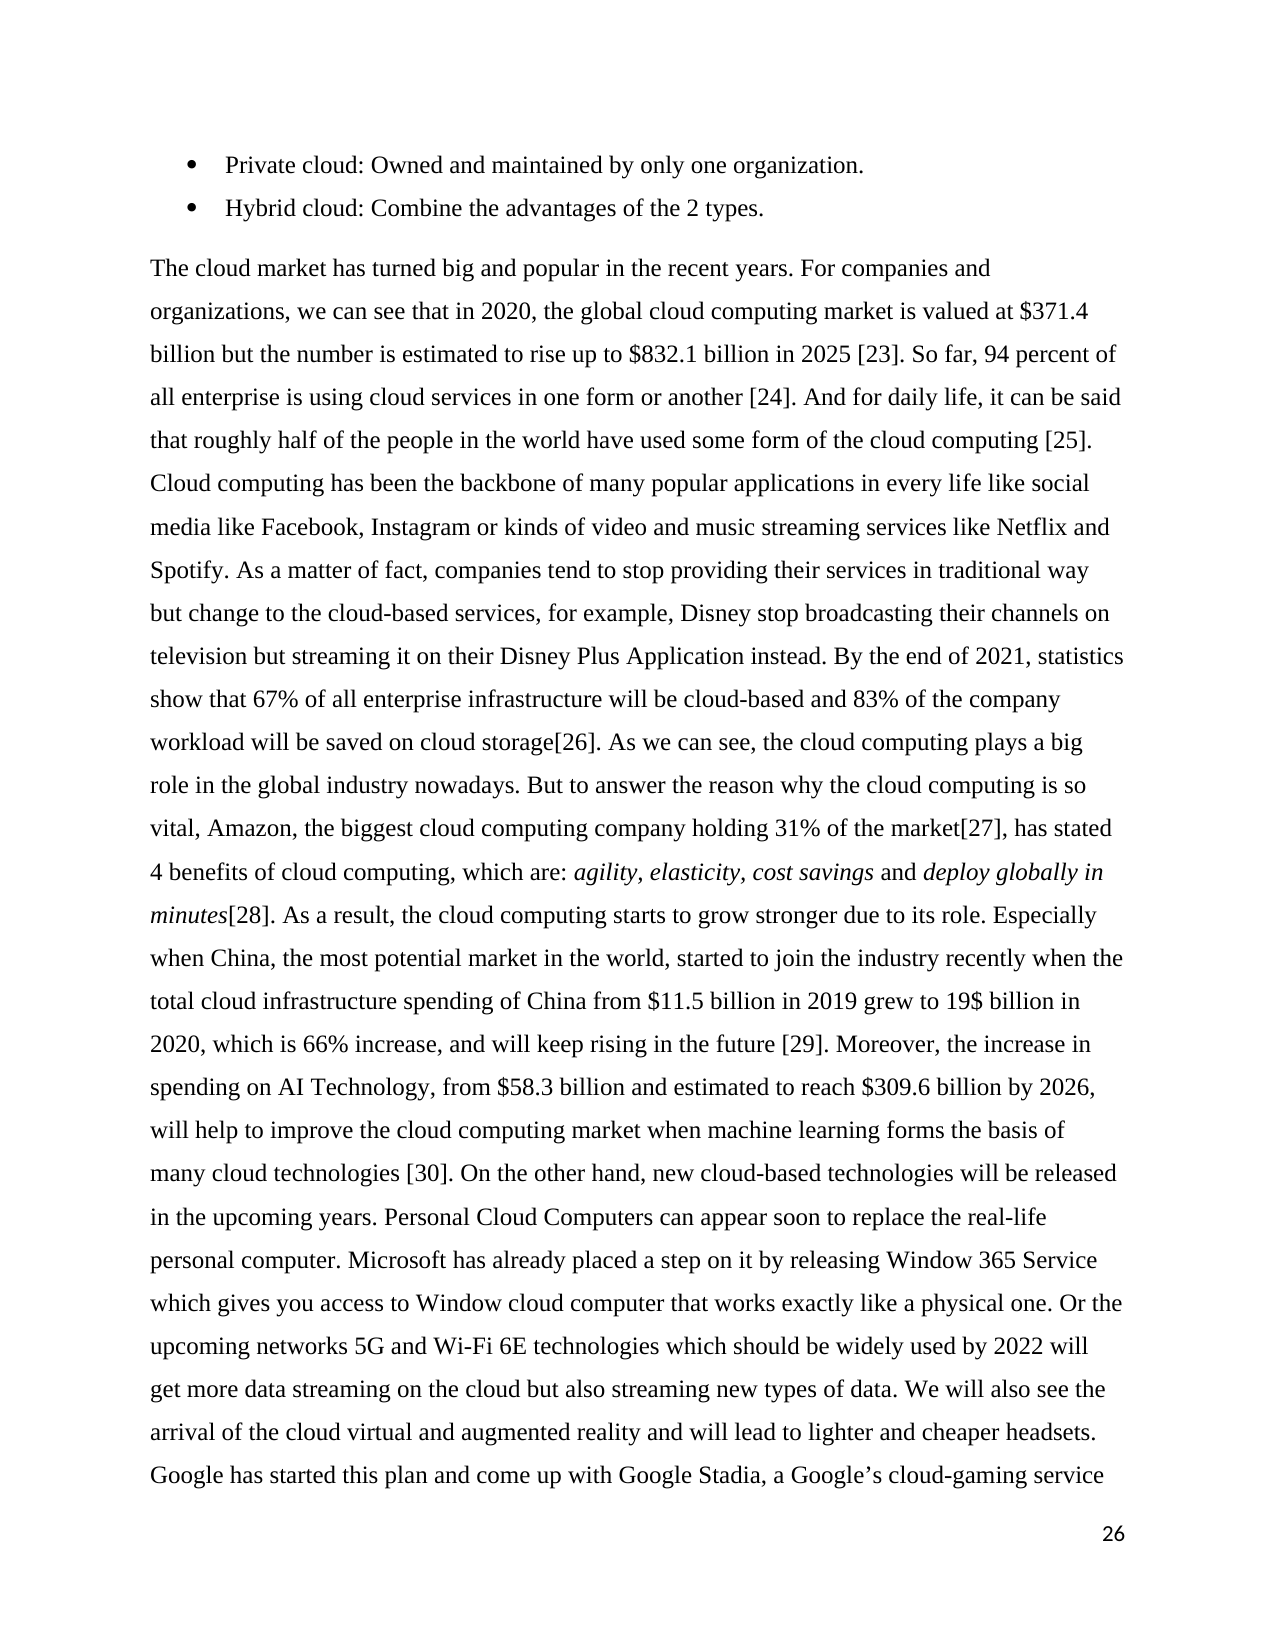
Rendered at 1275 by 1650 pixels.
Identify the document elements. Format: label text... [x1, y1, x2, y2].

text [150, 253, 1125, 1489]
list Private cloud: Owned and maintained by only one organization. [187, 150, 1125, 179]
list Hybrid cloud: Combine the advantages of the 2 types. [187, 193, 1125, 222]
